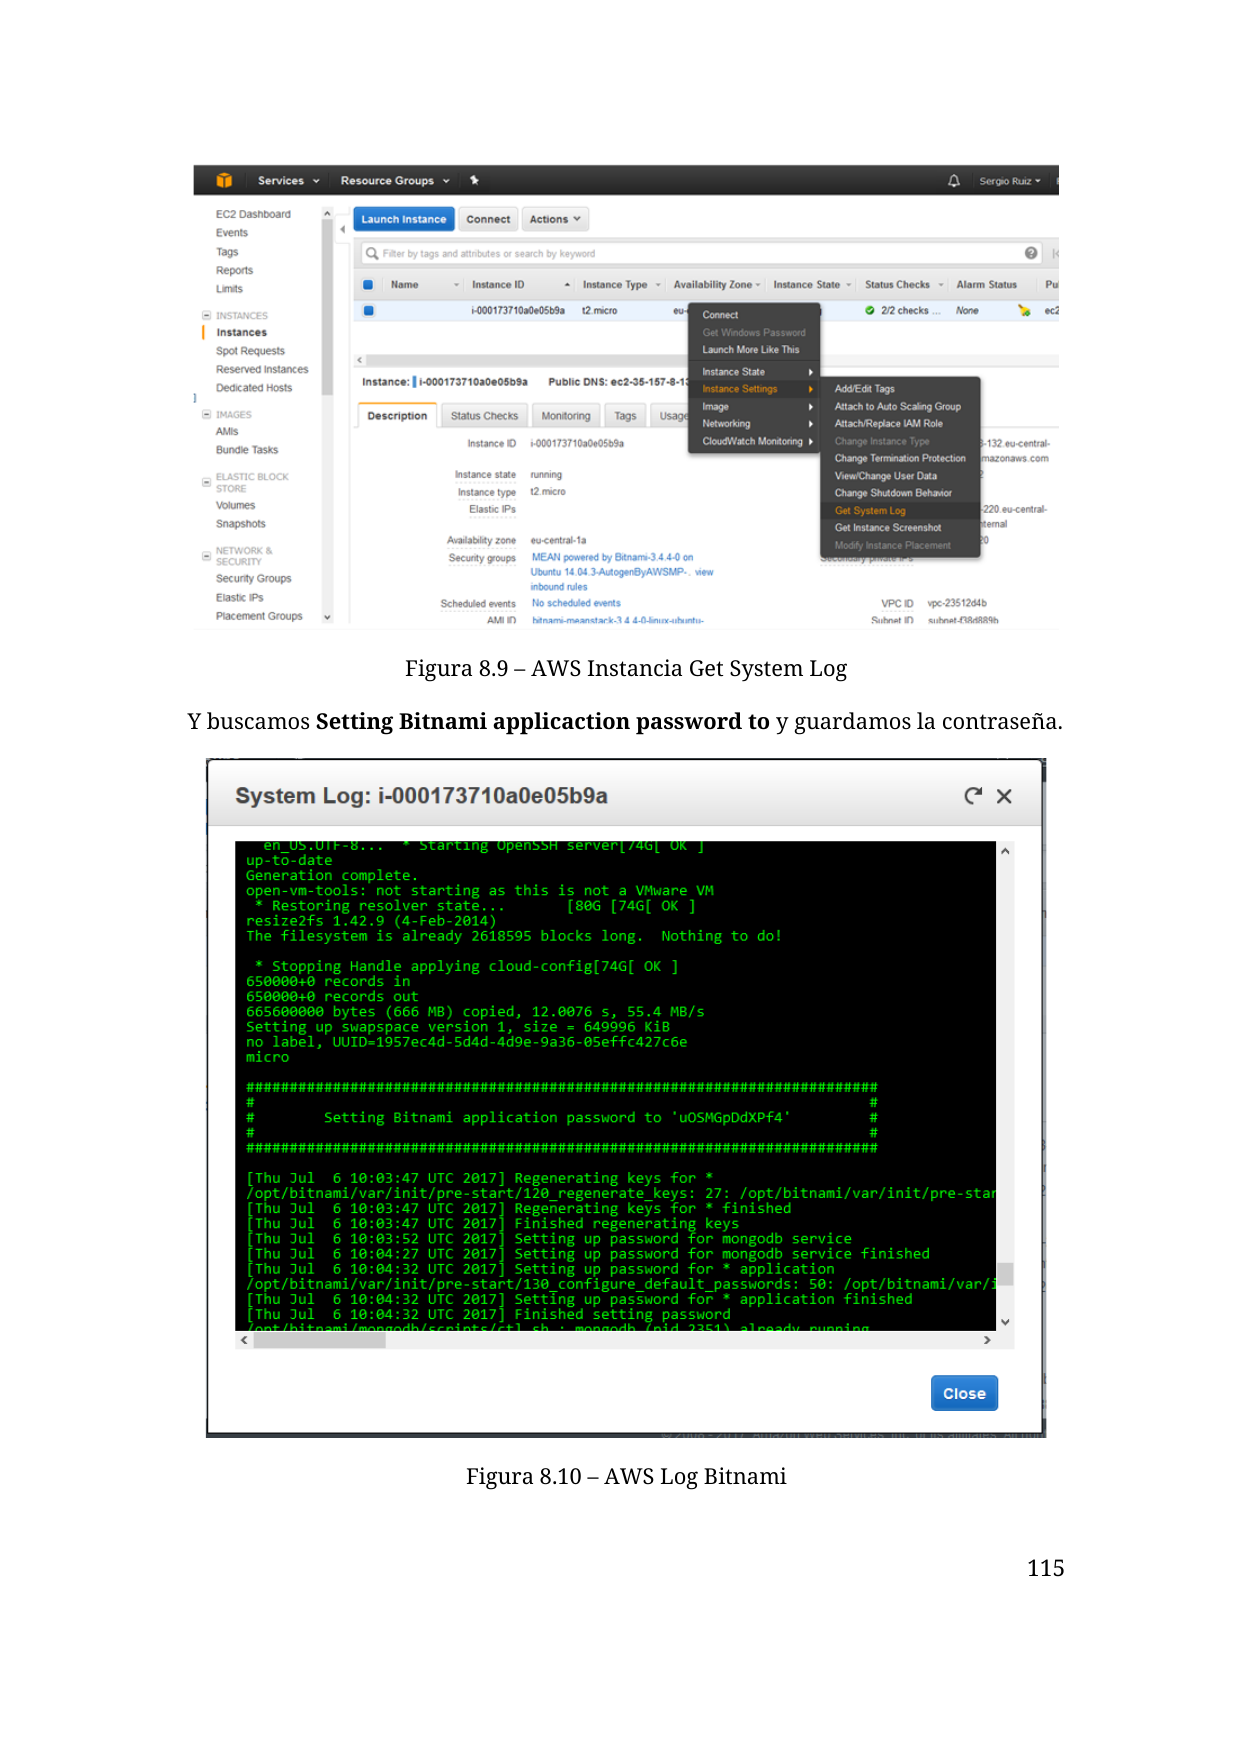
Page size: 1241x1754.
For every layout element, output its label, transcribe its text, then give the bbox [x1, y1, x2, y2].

picture [193, 164, 1059, 630]
text Figura 8.9 – AWS Instancia Get System Log [187, 653, 1065, 683]
picture [205, 758, 1047, 1438]
text Y buscamos Setting Bitnami applicaction password to y guardamos la contraseña. [187, 706, 1065, 735]
text Figura 8.10 – AWS Log Bitnami [187, 1461, 1065, 1491]
